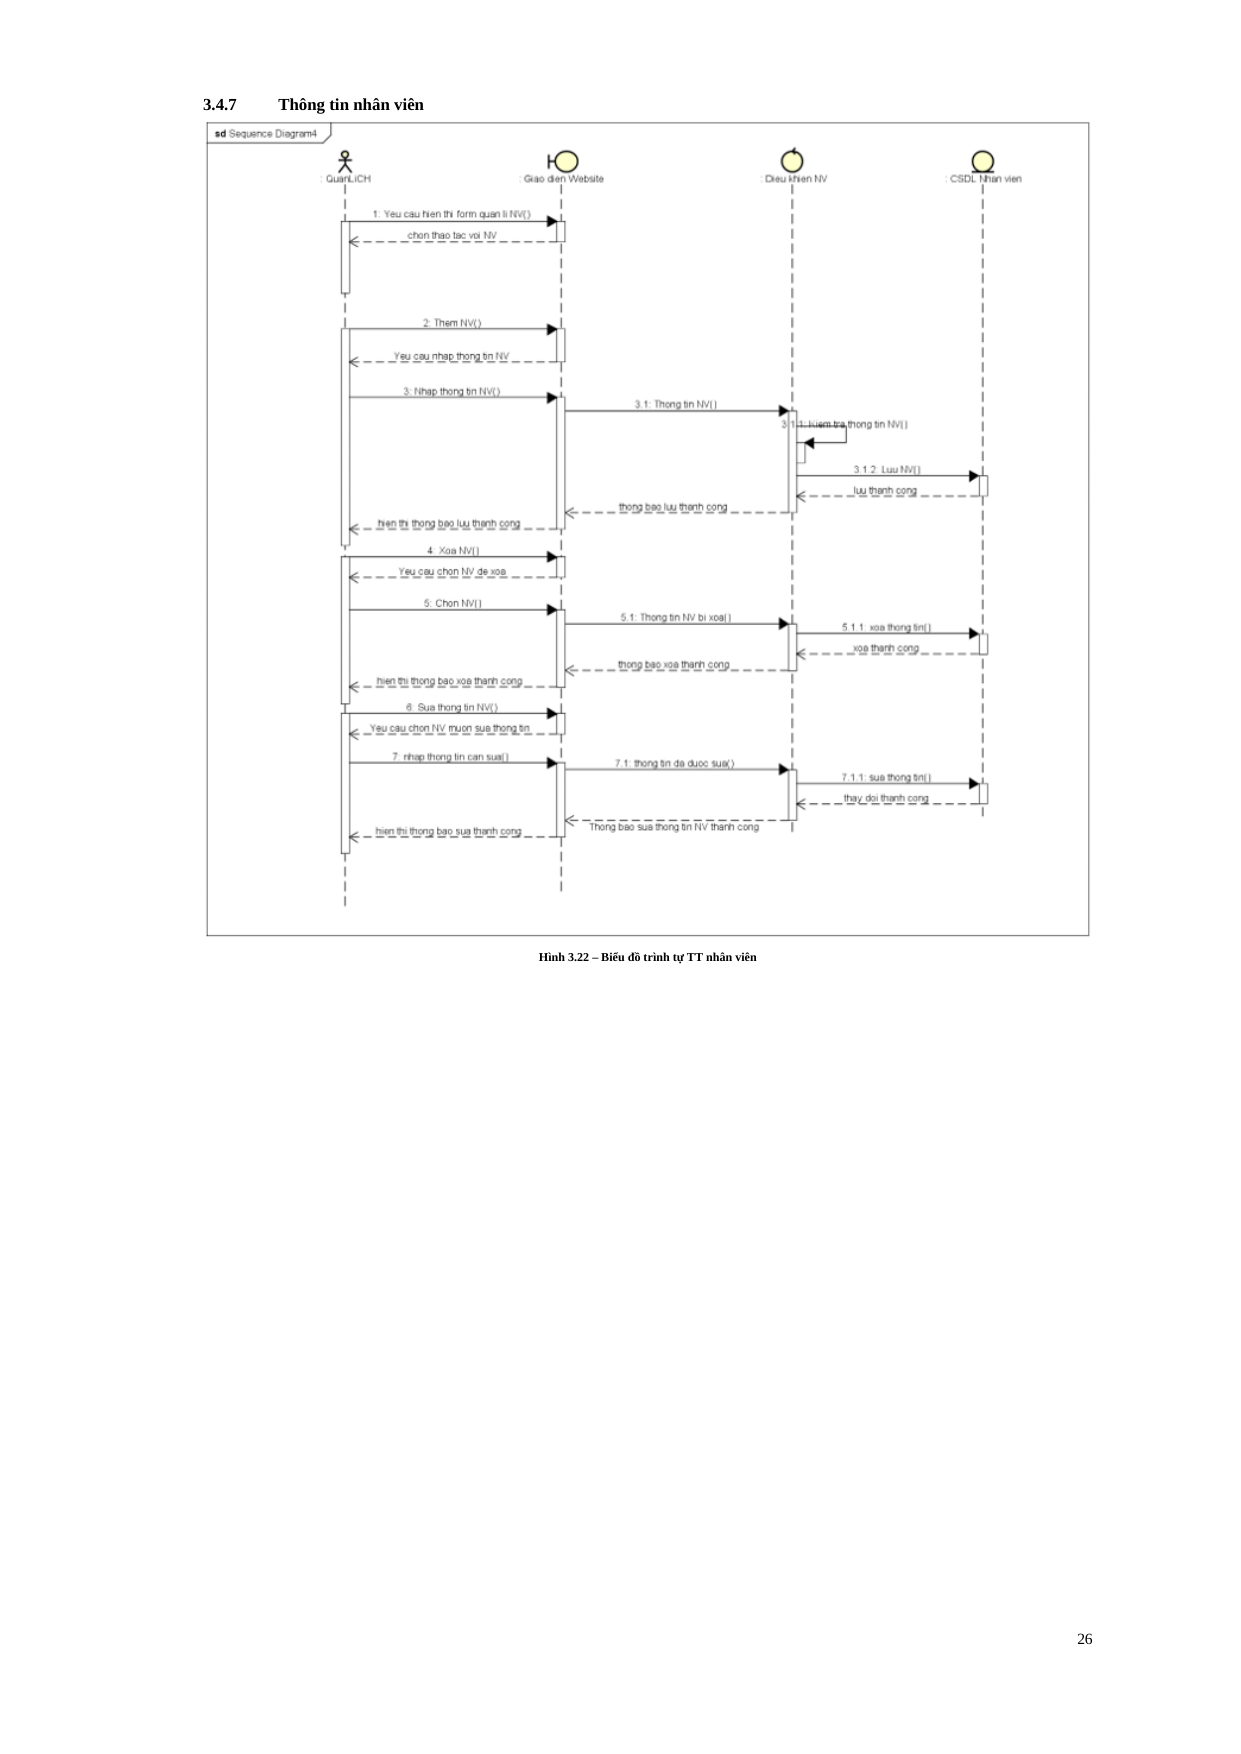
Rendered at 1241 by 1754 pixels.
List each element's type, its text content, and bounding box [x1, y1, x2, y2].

text Hình 3.22 – Biểu đồ trình tự TT nhân viên [203, 941, 1093, 964]
subtitle Thông tin nhân viên [203, 81, 1093, 114]
picture [202, 120, 1093, 941]
